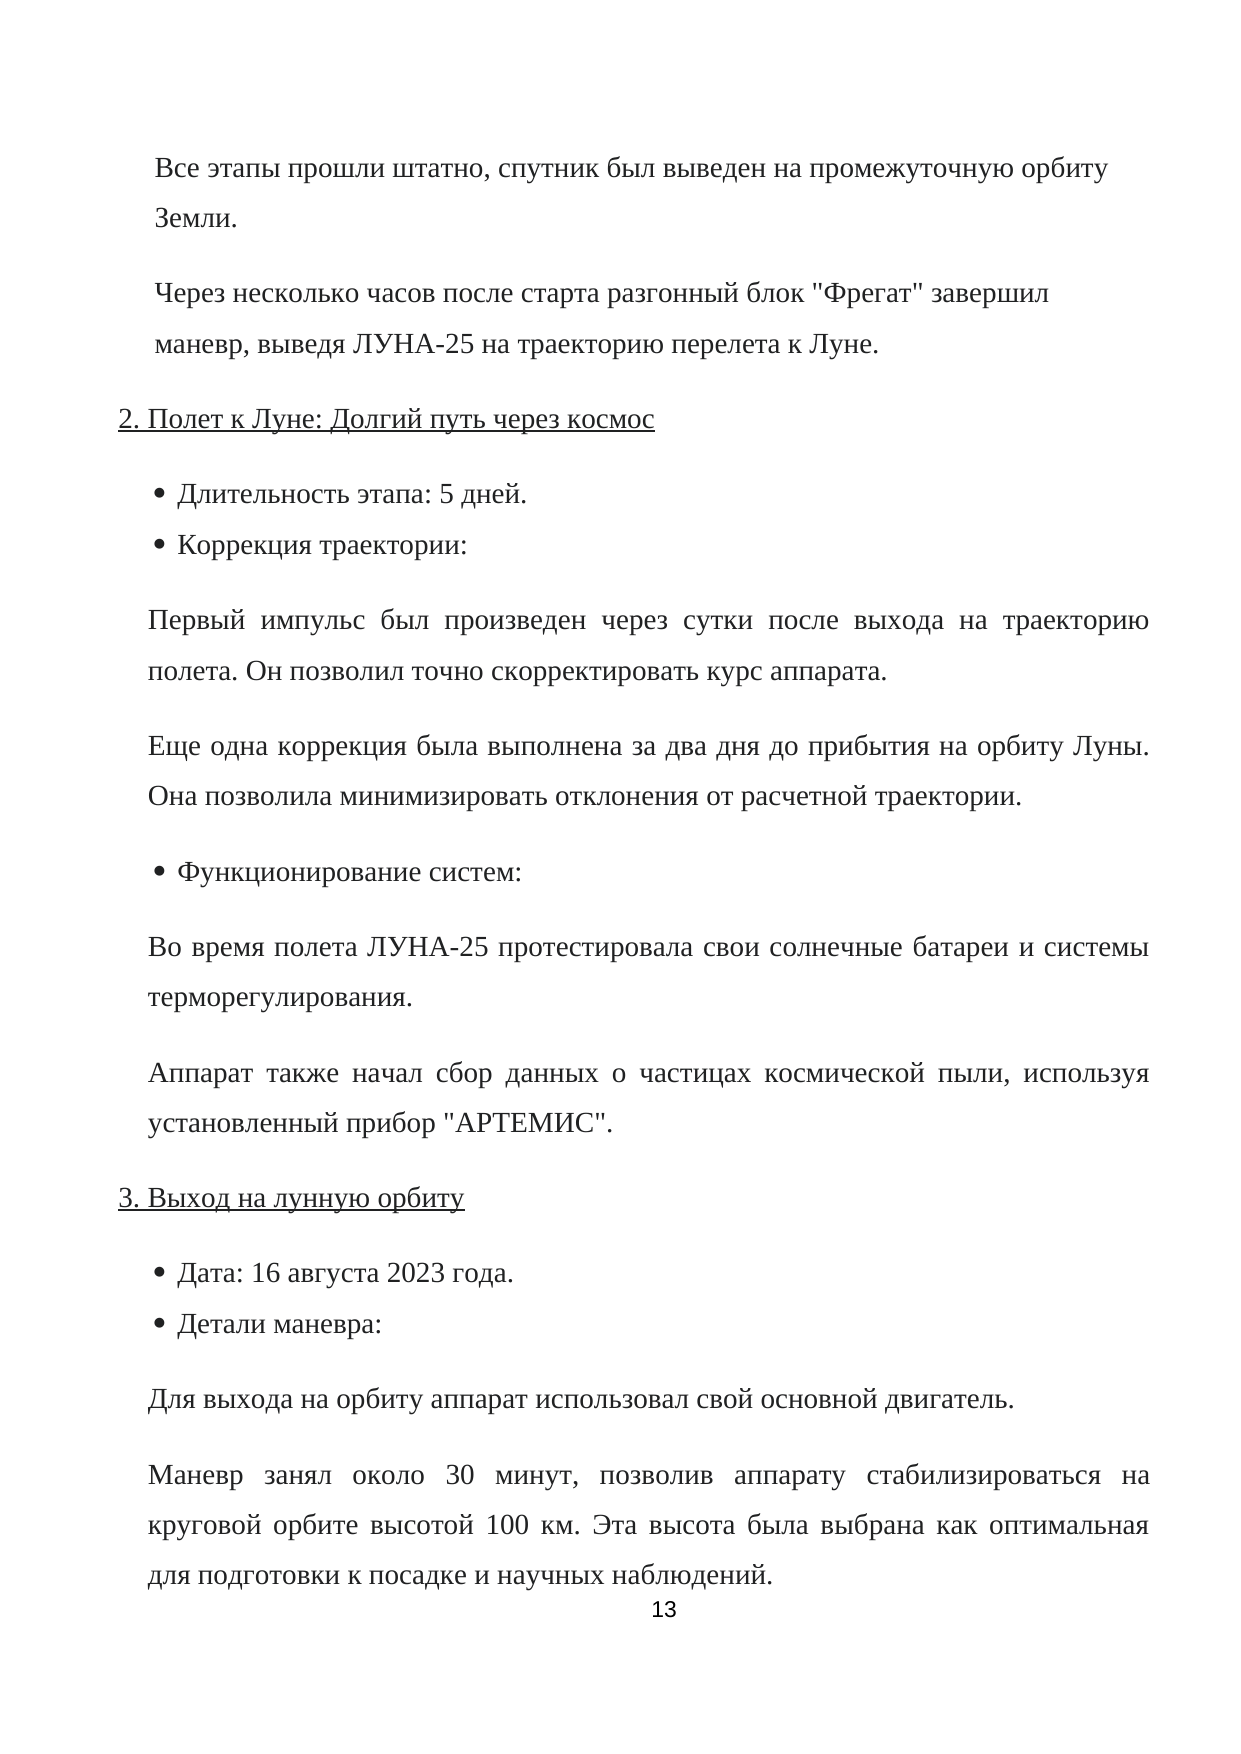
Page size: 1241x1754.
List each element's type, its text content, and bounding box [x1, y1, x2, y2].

list Коррекция траектории: [154, 527, 1151, 561]
list Функционирование систем: [154, 854, 1151, 887]
text Первый импульс был произведен через сутки после выхода на траекторию полета. Он позволил точно скорректировать курс аппарата. [148, 602, 1151, 686]
text 2. Полет к Луне: Долгий путь через космос [118, 401, 1151, 435]
list Дата: 16 августа 2023 года. [154, 1256, 1151, 1289]
text 3. Выход на лунную орбиту [118, 1180, 1151, 1214]
text Еще одна коррекция была выполнена за два дня до прибытия на орбиту Луны. Она позволила минимизировать отклонения от расчетной траектории. [148, 728, 1151, 812]
text Маневр занял около 30 минут, позволив аппарату стабилизироваться на круговой орбите высотой 100 км. Эта высота была выбрана как оптимальная для подготовки к посадке и научных наблюдений. [148, 1457, 1151, 1591]
text Во время полета ЛУНА-25 протестировала свои солнечные батареи и системы терморегулирования. [148, 929, 1151, 1013]
text Аппарат также начал сбор данных о частицах космической пыли, используя установленный прибор "АРТЕМИС". [148, 1055, 1151, 1138]
text Все этапы прошли штатно, спутник был выведен на промежуточную орбиту Земли. [154, 150, 1151, 234]
text Для выхода на орбиту аппарат использовал свой основной двигатель. [148, 1381, 1151, 1415]
text Через несколько часов после старта разгонный блок "Фрегат" завершил маневр, выведя ЛУНА-25 на траекторию перелета к Луне. [154, 276, 1151, 359]
list Длительность этапа: 5 дней. [154, 477, 1151, 510]
list Детали маневра: [154, 1306, 1151, 1340]
